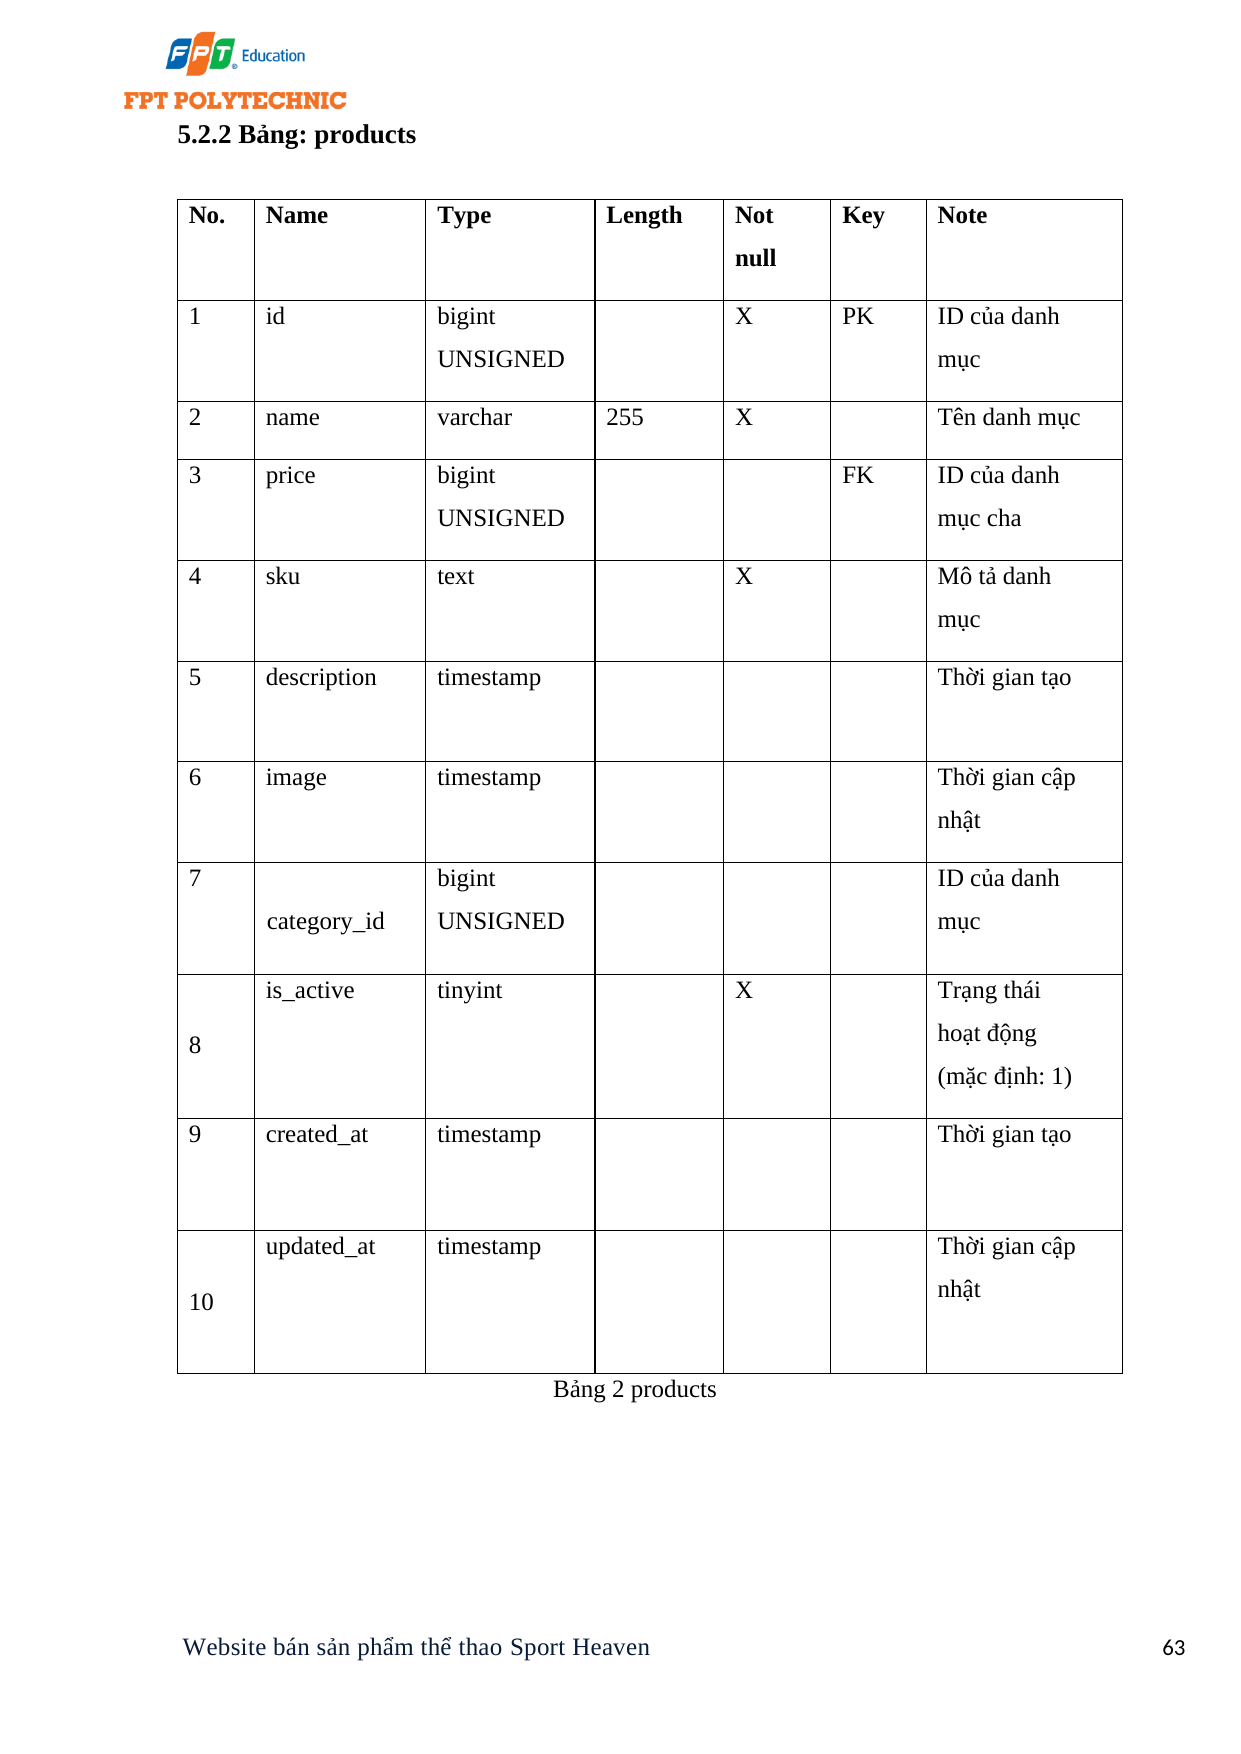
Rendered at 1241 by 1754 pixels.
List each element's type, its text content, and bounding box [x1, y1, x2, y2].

table_cell [596, 460, 723, 560]
table_cell 6 [178, 762, 254, 862]
table_cell 255 [596, 402, 723, 459]
table_cell 1 [178, 301, 254, 401]
table_cell Thời gian cập nhật [927, 1231, 1122, 1373]
table_cell [596, 975, 723, 1118]
table_cell Mô tả danh mục [927, 561, 1122, 661]
table_cell timestamp [426, 1119, 594, 1230]
table_cell [831, 863, 926, 974]
table_cell bigint UNSIGNED [426, 863, 594, 974]
table_cell timestamp [426, 662, 594, 761]
table_cell X [724, 402, 830, 459]
table_cell Tên danh mục [927, 402, 1122, 459]
table_cell [831, 662, 926, 761]
table_cell bigint UNSIGNED [426, 301, 594, 401]
table_cell [724, 762, 830, 862]
table_cell [596, 863, 723, 974]
table_cell PK [831, 301, 926, 401]
table_cell [831, 561, 926, 661]
table_cell Thời gian tạo [927, 662, 1122, 761]
table_cell [596, 762, 723, 862]
table_cell is_active [255, 975, 425, 1118]
table_cell image [255, 762, 425, 862]
table_cell [831, 975, 926, 1118]
table_cell [724, 1119, 830, 1230]
table_cell 4 [178, 561, 254, 661]
table_cell [831, 402, 926, 459]
table_cell 8 [178, 975, 254, 1118]
table_cell X [724, 561, 830, 661]
table_cell 10 [178, 1231, 254, 1373]
table_cell Trạng thái hoạt động (mặc định: 1) [927, 975, 1122, 1118]
table_cell id [255, 301, 425, 401]
table_cell category_id [255, 863, 425, 974]
table_cell X [724, 975, 830, 1118]
table_cell timestamp [426, 762, 594, 862]
table_header Type [426, 200, 594, 300]
table_cell 3 [178, 460, 254, 560]
table_header Key [831, 200, 926, 300]
table_cell 2 [178, 402, 254, 459]
table_cell name [255, 402, 425, 459]
table_cell [831, 1231, 926, 1373]
table_header Not null [724, 200, 830, 300]
table_cell X [724, 301, 830, 401]
table_cell [831, 1119, 926, 1230]
table_cell [596, 662, 723, 761]
table_cell [596, 1119, 723, 1230]
table_cell ID của danh mục [927, 863, 1122, 974]
table_cell 9 [178, 1119, 254, 1230]
table_cell sku [255, 561, 425, 661]
table_cell bigint UNSIGNED [426, 460, 594, 560]
table_cell [724, 863, 830, 974]
table_cell updated_at [255, 1231, 425, 1373]
table_cell 7 [178, 863, 254, 974]
table_header Note [927, 200, 1122, 300]
table_cell varchar [426, 402, 594, 459]
table_cell [596, 1231, 723, 1373]
table_cell [724, 1231, 830, 1373]
table_cell price [255, 460, 425, 560]
table_header No. [178, 200, 254, 300]
table_cell tinyint [426, 975, 594, 1118]
table_cell [724, 460, 830, 560]
table_cell [596, 301, 723, 401]
table_cell 5 [178, 662, 254, 761]
table_cell ID của danh mục cha [927, 460, 1122, 560]
table_header Name [255, 200, 425, 300]
table_cell [596, 561, 723, 661]
table_cell description [255, 662, 425, 761]
table_cell timestamp [426, 1231, 594, 1373]
text Bảng 2 products [177, 1374, 1092, 1403]
subtitle Bảng: products [177, 118, 1092, 149]
table_cell [724, 662, 830, 761]
picture [116, 24, 354, 116]
table_cell created_at [255, 1119, 425, 1230]
table_cell Thời gian tạo [927, 1119, 1122, 1230]
table_header Length [596, 200, 723, 300]
table_cell text [426, 561, 594, 661]
table_cell FK [831, 460, 926, 560]
table_cell Thời gian cập nhật [927, 762, 1122, 862]
table_cell ID của danh mục [927, 301, 1122, 401]
table_cell [831, 762, 926, 862]
